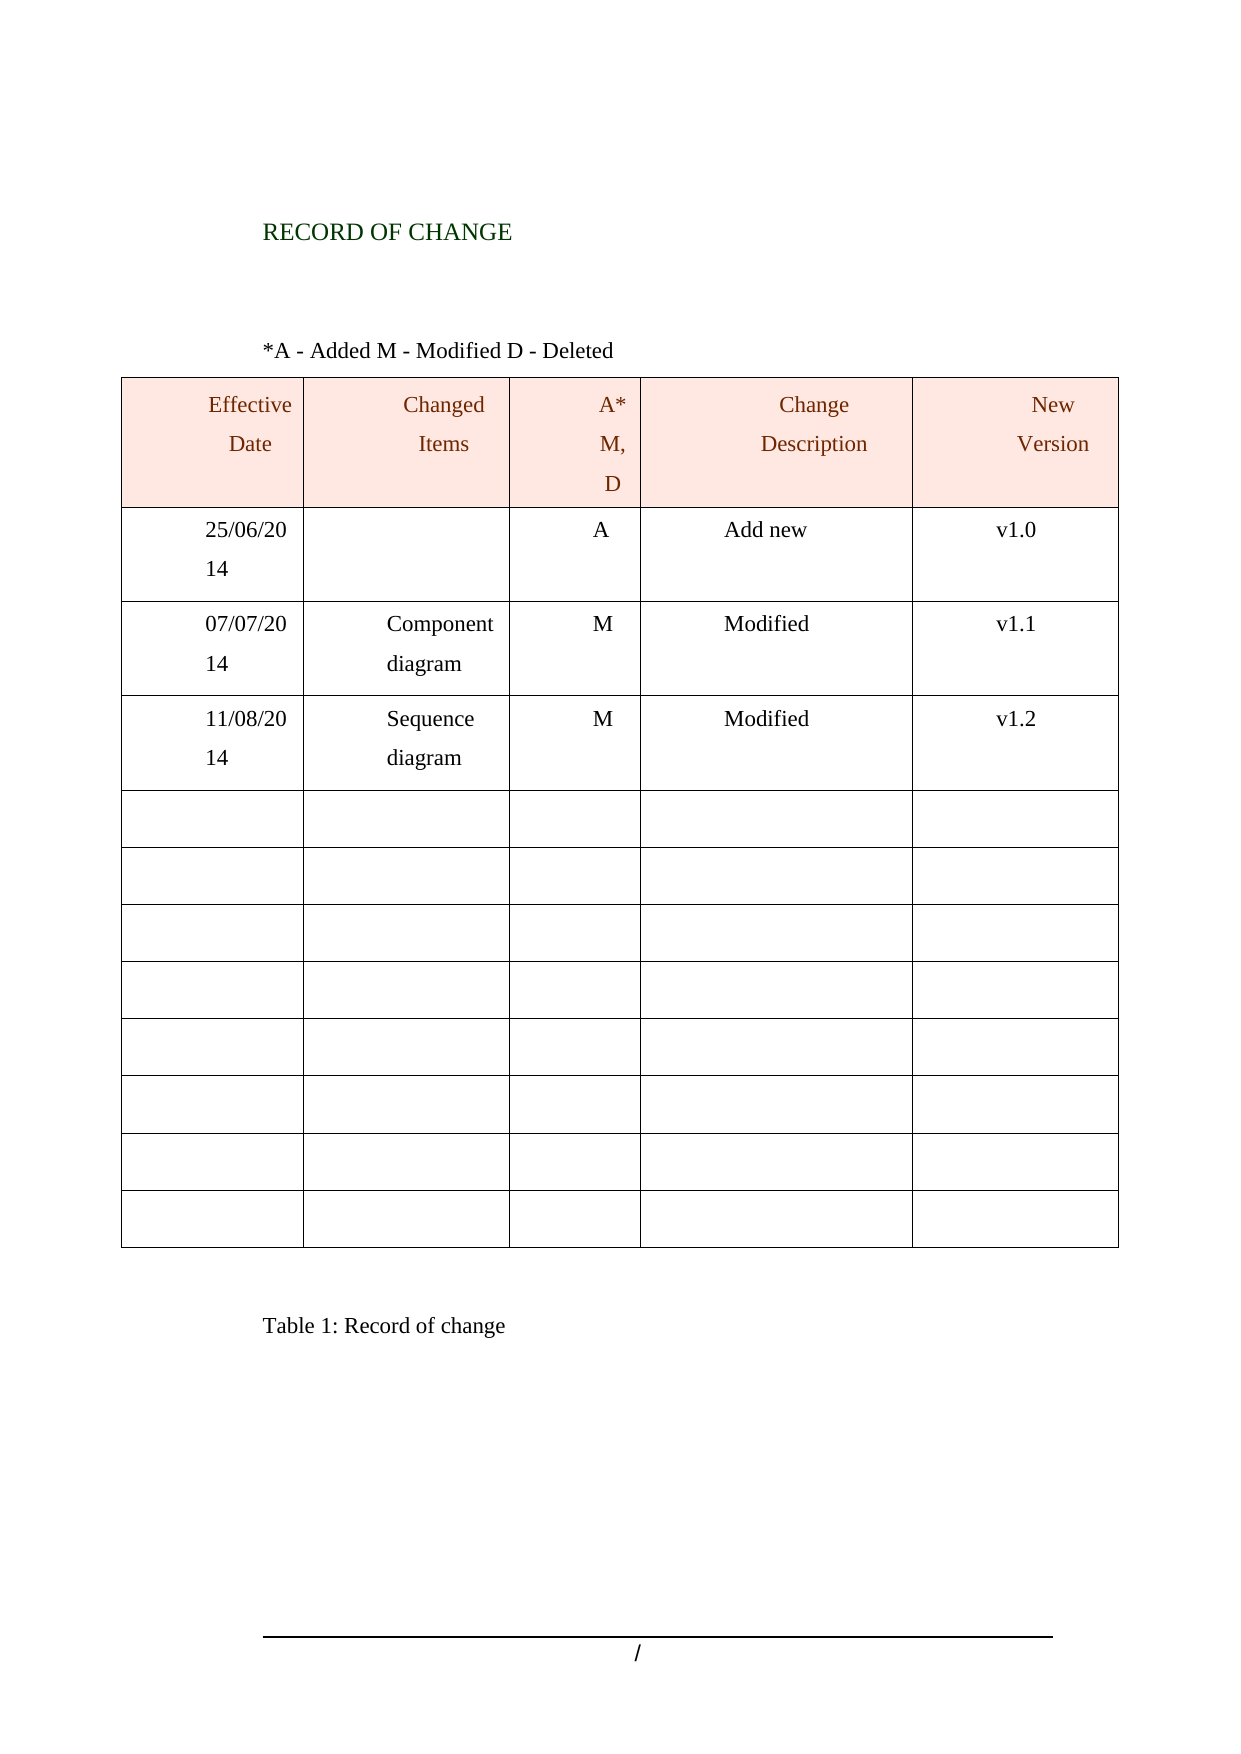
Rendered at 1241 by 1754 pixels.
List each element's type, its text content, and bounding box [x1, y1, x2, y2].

table_cell [304, 848, 509, 904]
table_cell [913, 1134, 1118, 1190]
table_cell [122, 1134, 303, 1190]
text Record of change [262, 217, 1053, 246]
table_cell v1.2 [913, 696, 1118, 789]
table_cell [641, 791, 912, 847]
text *A - Added M - Modified D - Deleted [262, 338, 1053, 364]
table_header New Version [913, 378, 1118, 507]
table_cell [913, 791, 1118, 847]
table_cell [122, 962, 303, 1018]
table_cell [122, 1191, 303, 1247]
table_cell [510, 1191, 640, 1247]
table_header Change Description [641, 378, 912, 507]
table_cell [304, 962, 509, 1018]
table_header Changed Items [304, 378, 509, 507]
table_cell Add new [641, 508, 912, 601]
table_cell [510, 848, 640, 904]
table_cell [641, 1076, 912, 1133]
table_cell Modified [641, 696, 912, 789]
table_cell [510, 1076, 640, 1133]
table_cell [510, 1134, 640, 1190]
table_header Effective Date [122, 378, 303, 507]
table_cell [641, 1019, 912, 1075]
table_cell 07/07/2014 [122, 602, 303, 695]
table_cell [510, 1019, 640, 1075]
table_cell [122, 791, 303, 847]
table_cell [122, 1076, 303, 1133]
table_cell [913, 848, 1118, 904]
table_cell [913, 1019, 1118, 1075]
table_header A* M, D [510, 378, 640, 507]
table_cell [641, 905, 912, 961]
table_cell [510, 962, 640, 1018]
table_cell v1.1 [913, 602, 1118, 695]
table_cell [913, 1191, 1118, 1247]
table_cell [304, 1019, 509, 1075]
table_cell Sequence diagram [304, 696, 509, 789]
table_cell 11/08/2014 [122, 696, 303, 789]
table_cell [641, 962, 912, 1018]
table_cell v1.0 [913, 508, 1118, 601]
table_cell [913, 905, 1118, 961]
table_cell [913, 1076, 1118, 1133]
table_cell [510, 905, 640, 961]
table_cell [122, 905, 303, 961]
table_cell [304, 1191, 509, 1247]
table_cell [122, 848, 303, 904]
table_cell [304, 1134, 509, 1190]
table_cell Modified [641, 602, 912, 695]
table_cell [304, 905, 509, 961]
table_cell Component diagram [304, 602, 509, 695]
table_cell [641, 1134, 912, 1190]
table_cell 25/06/2014 [122, 508, 303, 601]
table_cell [304, 1076, 509, 1133]
table_cell A [510, 508, 640, 601]
table_cell [304, 508, 509, 601]
table_cell [510, 791, 640, 847]
table_cell [304, 791, 509, 847]
table_cell M [510, 696, 640, 789]
table_cell [913, 962, 1118, 1018]
table_cell M [510, 602, 640, 695]
table_cell [122, 1019, 303, 1075]
table_cell [641, 848, 912, 904]
text Table 1: Record of change [262, 1312, 1053, 1339]
table_cell [641, 1191, 912, 1247]
